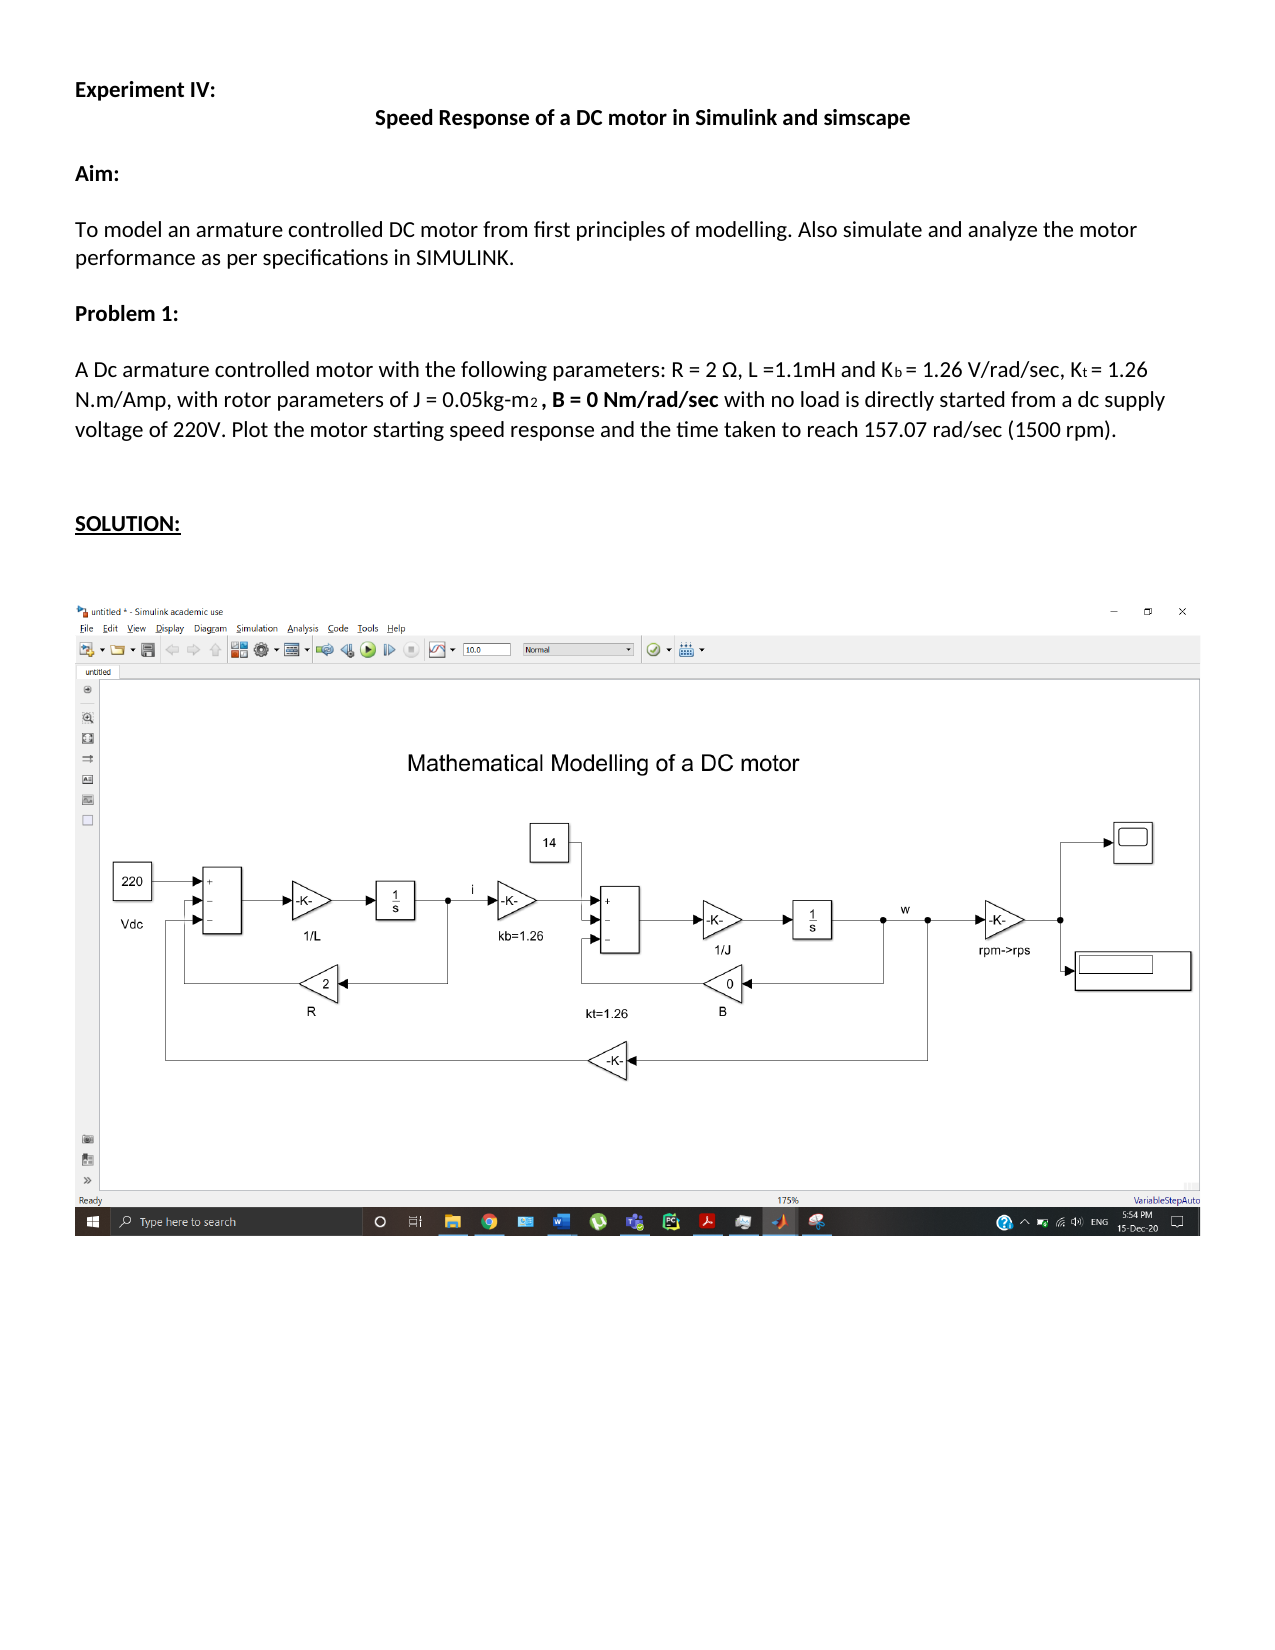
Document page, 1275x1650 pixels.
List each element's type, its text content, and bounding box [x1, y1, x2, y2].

text Speed Response of a DC motor in Simulink and simscape [300, 103, 1200, 131]
text To model an armature controlled DC motor from first principles of modelling. Also simulate and analyze the motor performance as per specifications in SIMULINK. [75, 215, 1200, 271]
text A Dc armature controlled motor with the following parameters: R = 2 Ω, L =1.1mH and Kb = 1.26 V/rad/sec, Kt = 1.26 N.m/Amp, with rotor parameters of J = 0.05kg-m2 , B = 0 Nm/rad/sec with no load is directly started from a dc supply voltage of 220V. Plot the motor starting speed response and the time taken to reach 157.07 rad/sec (1500 rpm). [75, 355, 1200, 444]
text Aim: [75, 159, 1200, 187]
text SOLUTION: [75, 509, 1200, 537]
text Experiment IV: [75, 75, 1200, 103]
picture [75, 603, 1200, 1236]
text Problem 1: [75, 299, 1200, 327]
